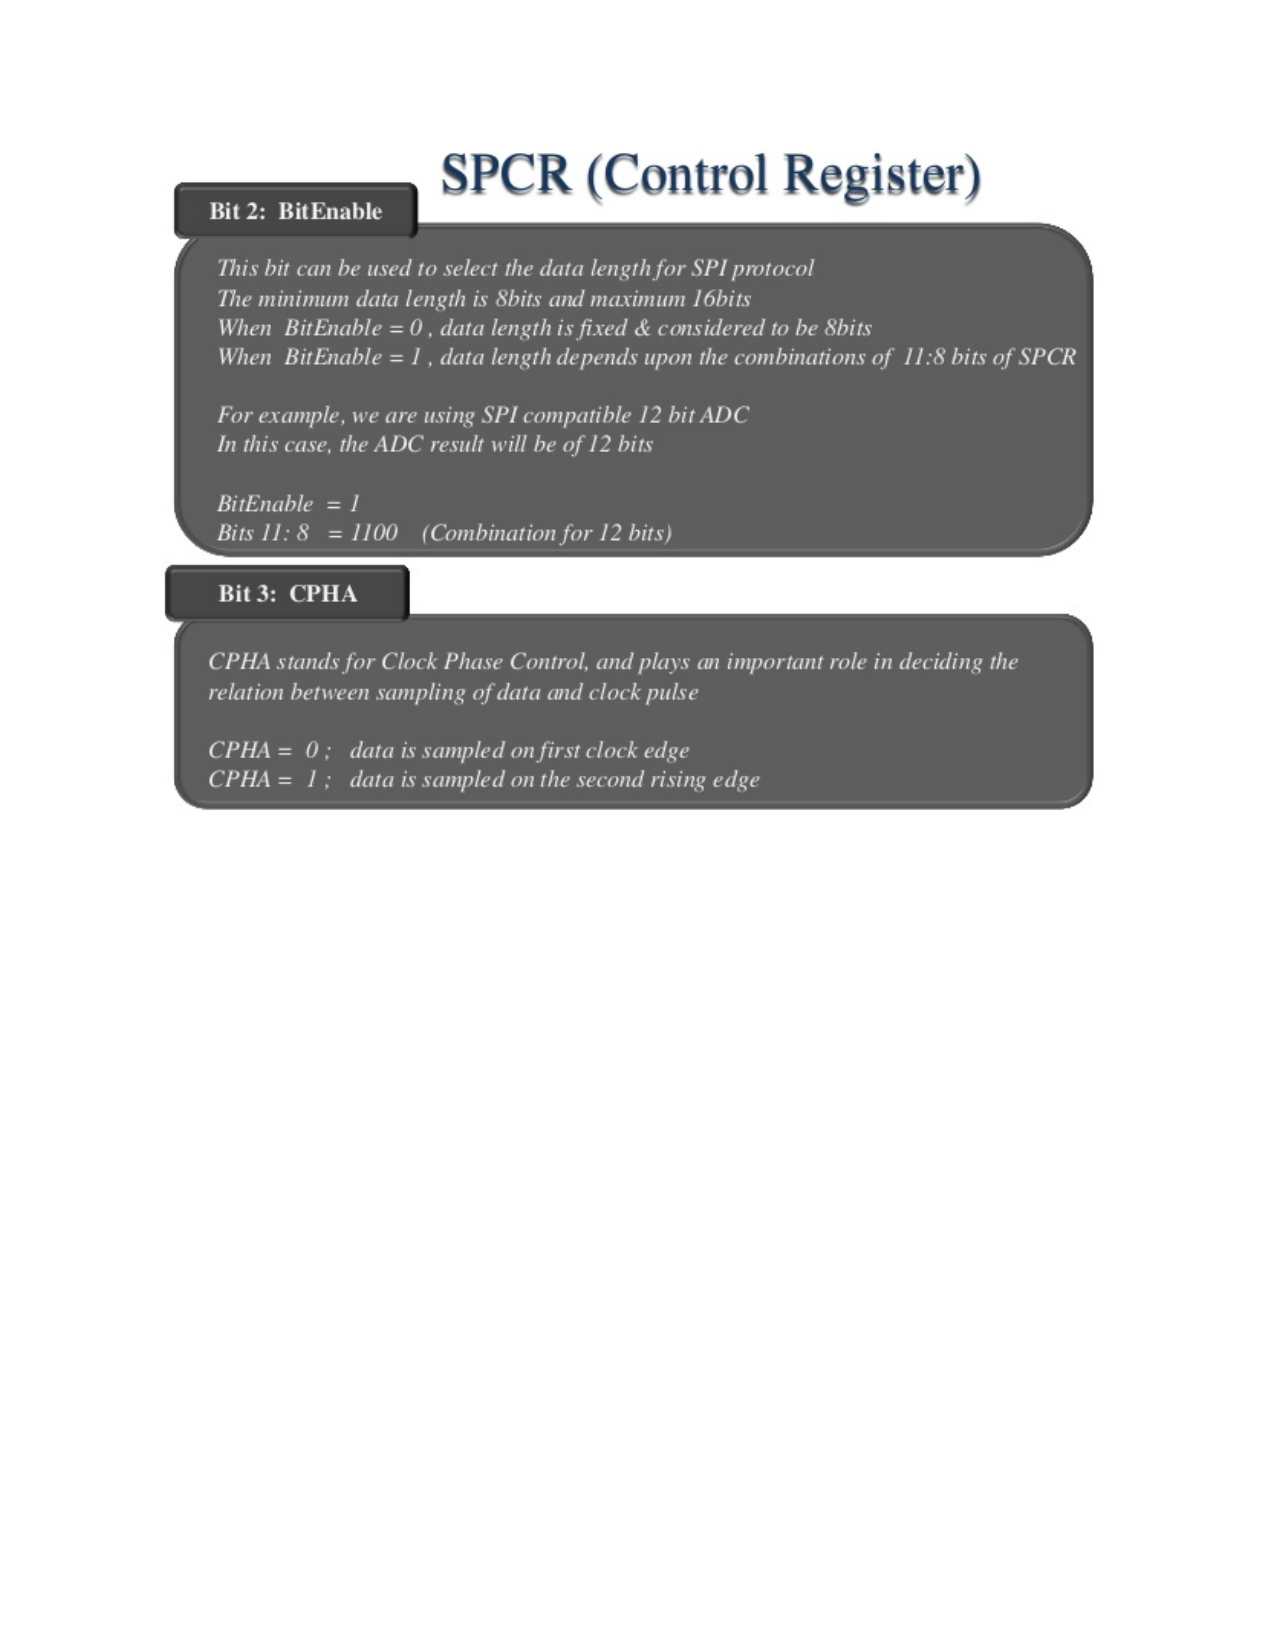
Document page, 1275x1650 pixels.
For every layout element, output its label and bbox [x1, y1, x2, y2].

picture [150, 150, 1125, 814]
